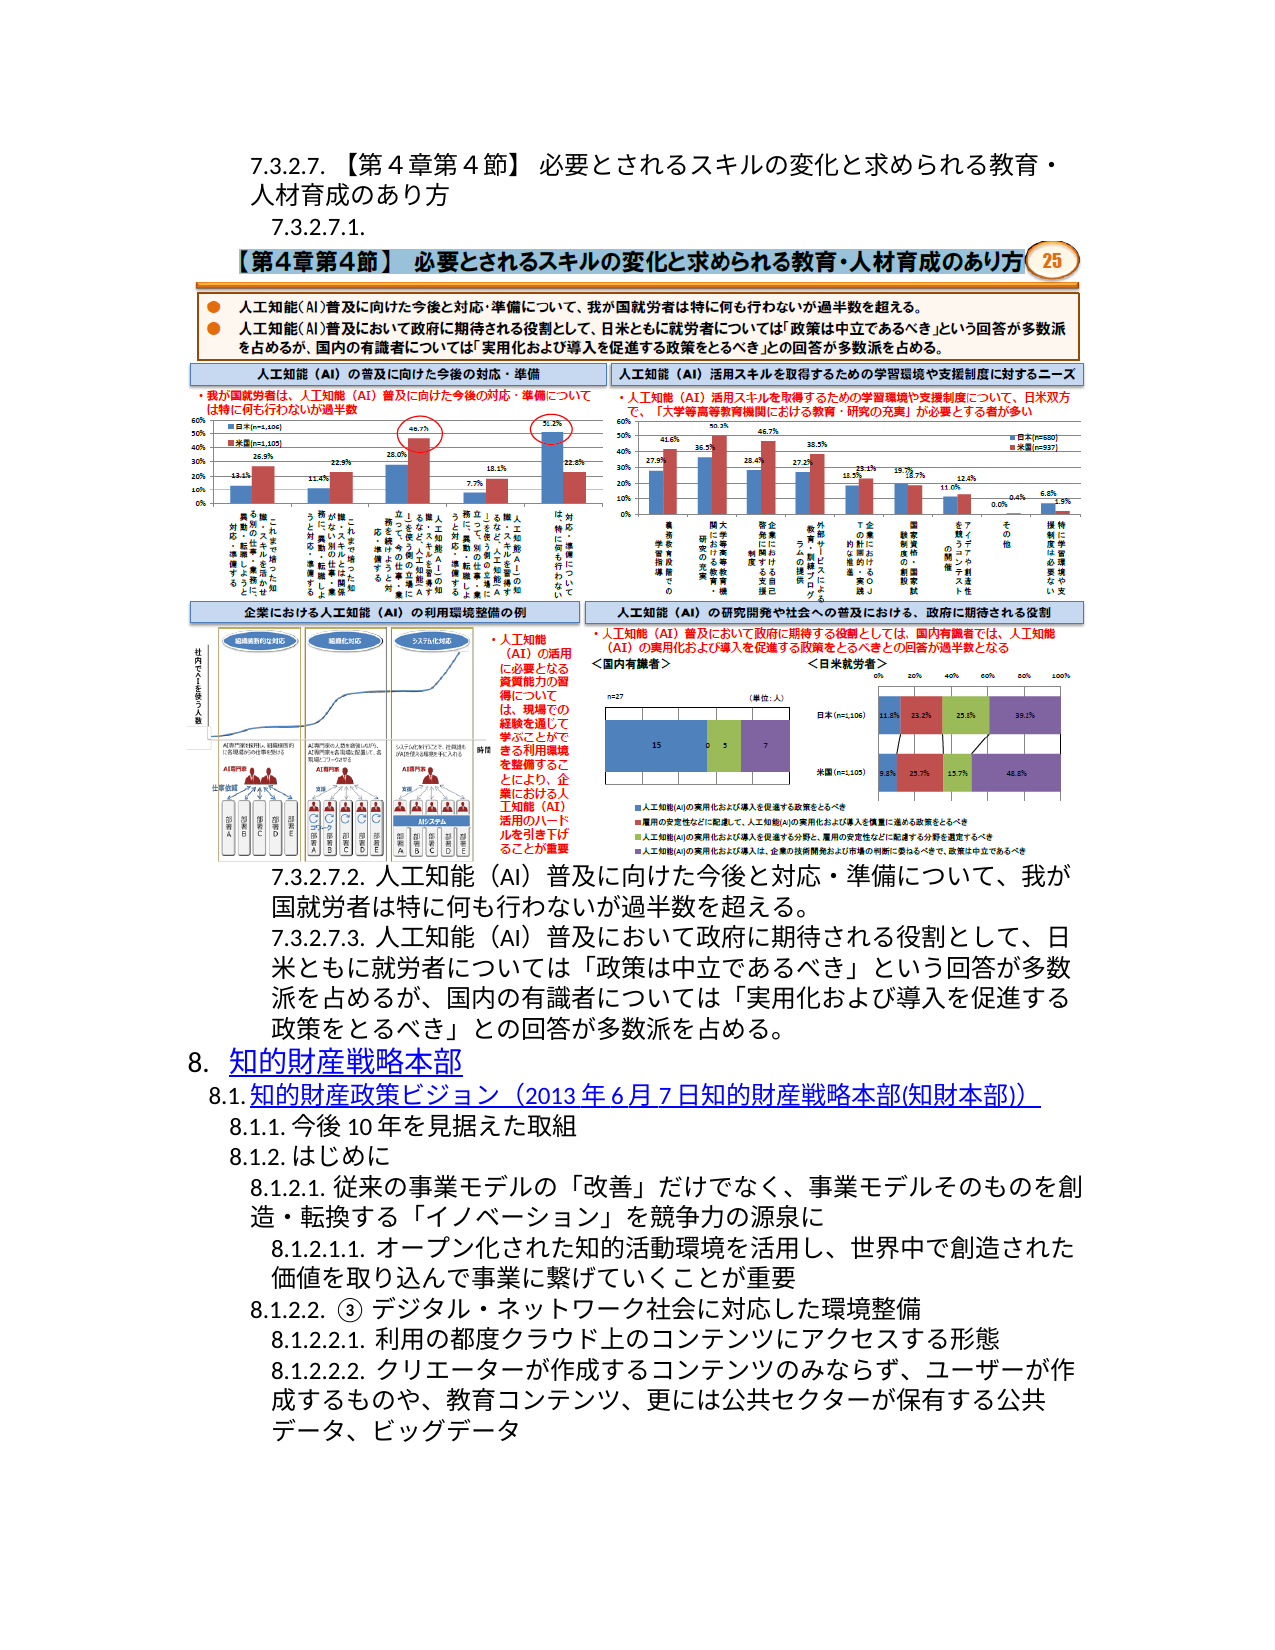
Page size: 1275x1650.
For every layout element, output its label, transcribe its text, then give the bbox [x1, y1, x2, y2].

subtitle はじめに [229, 1141, 1087, 1172]
picture [187, 241, 1088, 862]
subtitle 人工知能（AI）普及に向けた今後と対応・準備について、我が国就労者は特に何も行わないが過半数を超える。 [271, 862, 1087, 922]
subtitle 従来の事業モデルの「改善」だけでなく、事業モデルそのものを創造・転換する「イノベーション」を競争力の源泉に [250, 1172, 1087, 1233]
subtitle 知的財産政策ビジョン（2013年6月7日知的財産戦略本部(知財本部)） [208, 1080, 1087, 1111]
subtitle クリエーターが作成するコンテンツのみならず、ユーザーが作成するものや、教育コンテンツ、更には公共セクターが保有する公共データ、ビッグデータ [271, 1355, 1087, 1446]
subtitle 【第４章第４節】 必要とされるスキルの変化と求められる教育・人材育成のあり方 [250, 150, 1087, 211]
subtitle 今後10年を見据えた取組 [229, 1111, 1087, 1141]
subtitle 利用の都度クラウド上のコンテンツにアクセスする形態 [271, 1324, 1087, 1355]
subtitle 人工知能（AI）普及において政府に期待される役割として、日米ともに就労者については「政策は中立であるべき」という回答が多数派を占めるが、国内の有識者については「実用化および導入を促進する政策をとるべき」との回答が多数派を占める。 [271, 922, 1087, 1044]
subtitle オープン化された知的活動環境を活用し、世界中で創造された価値を取り込んで事業に繋げていくことが重要 [271, 1233, 1087, 1294]
subtitle ③デジタル・ネットワーク社会に対応した環境整備 [250, 1294, 1087, 1324]
subtitle 知的財産戦略本部 [187, 1044, 1087, 1080]
